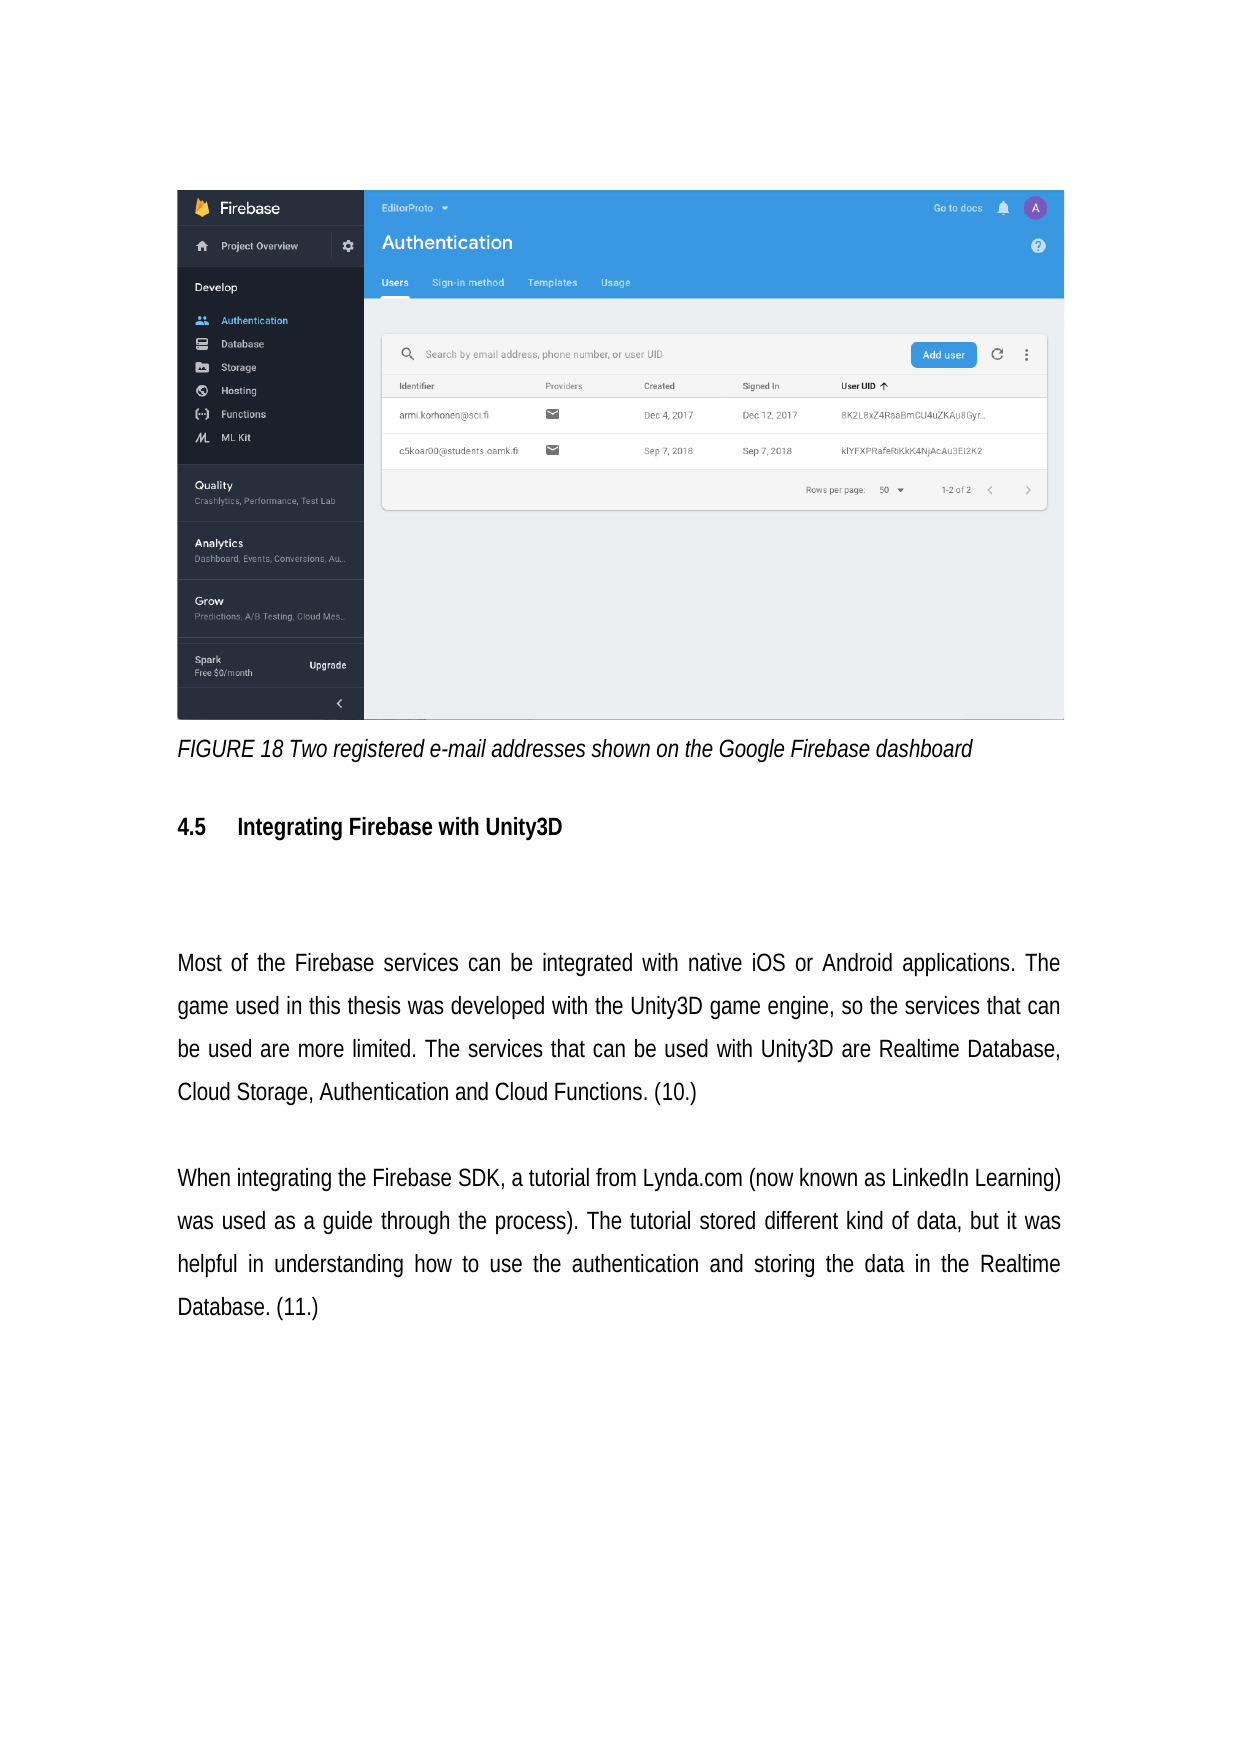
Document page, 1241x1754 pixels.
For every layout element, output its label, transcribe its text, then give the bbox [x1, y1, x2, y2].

text When integrating the Firebase SDK, a tutorial from Lynda.com (now known as LinkedIn Learning) was used as a guide through the process). The tutorial stored different kind of data, but it was helpful in understanding how to use the authentication and storing the data in the Realtime Database. (‎11.) [177, 1163, 1063, 1320]
text Most of the Firebase services can be integrated with native iOS or Android applications. The game used in this thesis was developed with the Unity3D game engine, so the services that can be used are more limited. The services that can be used with Unity3D are Realtime Database, Cloud Storage, Authentication and Cloud Functions. (‎10.) [177, 948, 1063, 1106]
text FIGURE 18 Two registered e-mail addresses shown on the Google Firebase dashboard [177, 734, 1063, 762]
subtitle Integrating Firebase with Unity3D [177, 812, 1063, 841]
picture [177, 190, 1065, 720]
